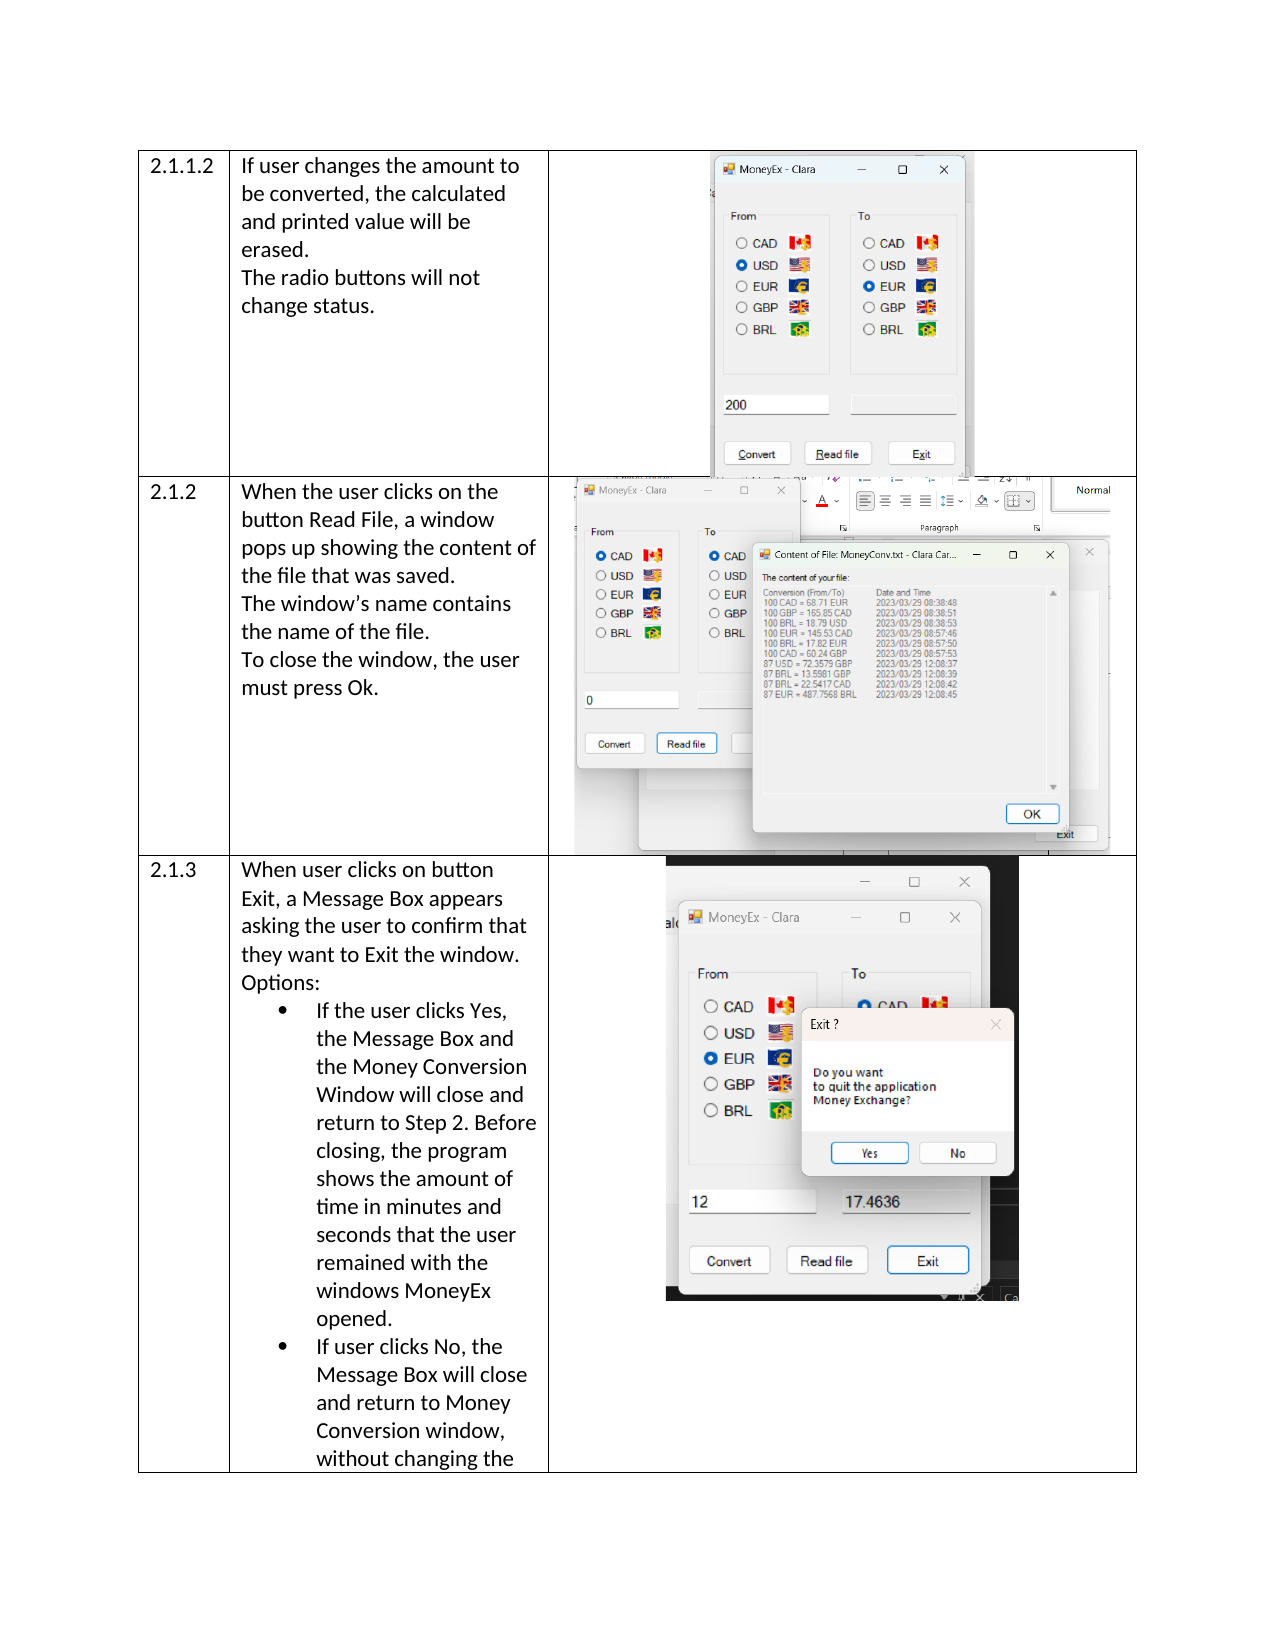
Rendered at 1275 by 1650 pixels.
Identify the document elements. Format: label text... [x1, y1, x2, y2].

table_cell 2.1.3 [139, 856, 229, 1472]
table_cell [230, 856, 548, 1472]
table_cell If user changes the amount to be converted, the calculated and printed value will be erased. The radio buttons will not change status. [230, 151, 548, 476]
table_cell [549, 856, 1136, 1472]
table_cell [1111, 477, 1136, 854]
table_cell When the user clicks on the button Read File, a window pops up showing the content of the file that was saved. The window’s name contains the name of the file. To close the window, the user must press Ok. [230, 477, 548, 854]
table_cell [549, 477, 574, 854]
picture [574, 151, 1111, 1301]
table_cell 2.1.2 [139, 477, 229, 854]
table_cell 2.1.1.2 [139, 151, 229, 476]
table_cell [975, 151, 1136, 476]
table_cell [549, 151, 710, 476]
